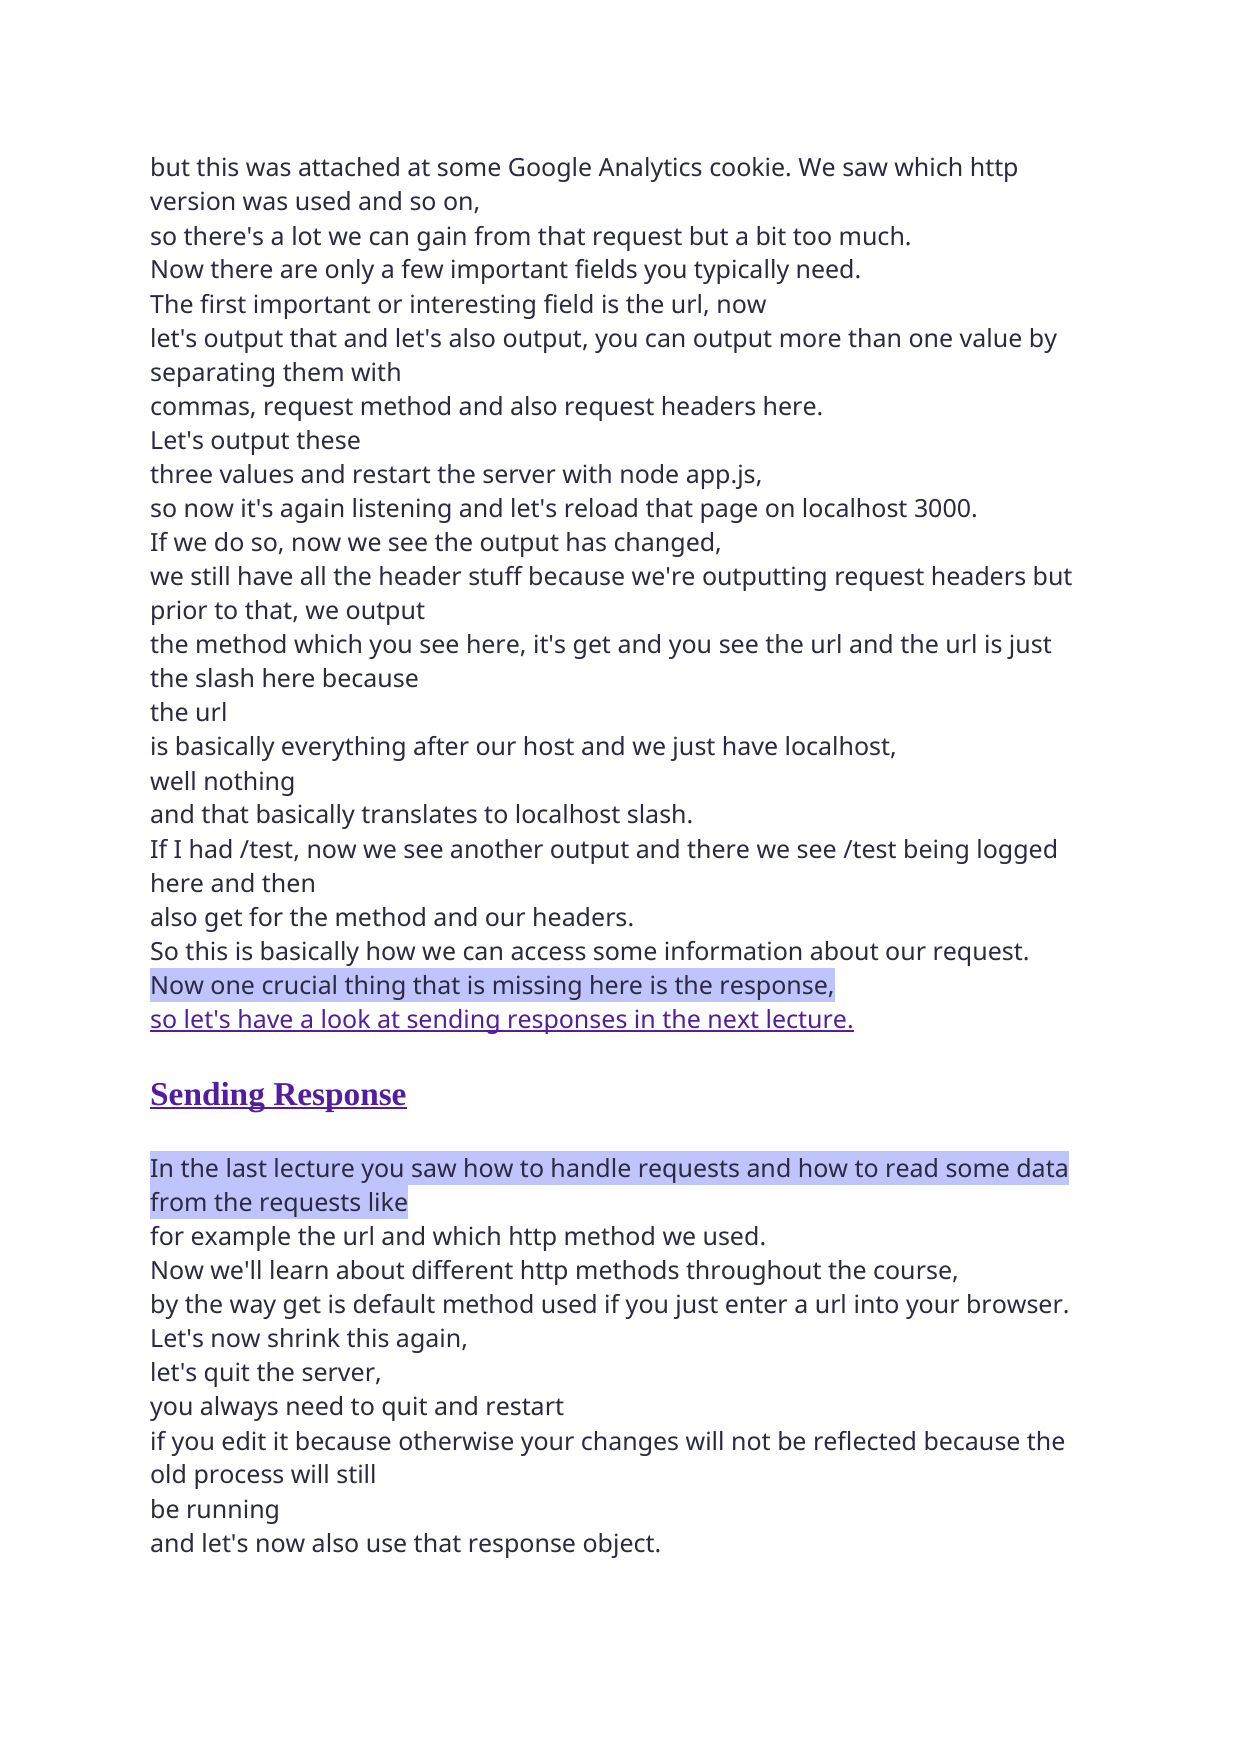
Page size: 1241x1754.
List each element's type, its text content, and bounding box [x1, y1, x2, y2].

text Now we'll learn about different http methods throughout the course, [150, 1253, 1090, 1287]
text also get for the method and our headers. [150, 899, 1090, 933]
text commas, request method and also request headers here. [150, 388, 1090, 422]
text but this was attached at some Google Analytics cookie. We saw which http version was used and so on, [150, 150, 1090, 218]
text the url [150, 695, 1090, 729]
text you always need to quit and restart [150, 1389, 1090, 1423]
text Let's output these [150, 422, 1090, 457]
text Let's now shrink this again, [150, 1321, 1090, 1355]
text If I had /test, now we see another output and there we see /test being logged here and then [150, 831, 1090, 899]
text we still have all the header stuff because we're outputting request headers but prior to that, we output [150, 559, 1090, 627]
text If we do so, now we see the output has changed, [150, 525, 1090, 559]
text Now there are only a few important fields you typically need. [150, 252, 1090, 286]
text Now one crucial thing that is missing here is the response, [150, 967, 1090, 1002]
text and that basically translates to localhost slash. [150, 797, 1090, 831]
text by the way get is default method used if you just enter a url into your browser. [150, 1287, 1090, 1321]
text The first important or interesting field is the url, now [150, 286, 1090, 320]
text so let's have a look at sending responses in the next lecture. [150, 1002, 1090, 1036]
text so there's a lot we can gain from that request but a bit too much. [150, 218, 1090, 252]
text three values and restart the server with node app.js, [150, 457, 1090, 491]
text well nothing [150, 763, 1090, 797]
text so now it's again listening and let's reload that page on localhost 3000. [150, 491, 1090, 525]
text for example the url and which http method we used. [150, 1219, 1090, 1253]
text let's quit the server, [150, 1355, 1090, 1389]
text the method which you see here, it's get and you see the url and the url is just the slash here because [150, 627, 1090, 695]
text and let's now also use that response object. [150, 1525, 1090, 1559]
text is basically everything after our host and we just have localhost, [150, 729, 1090, 763]
text let's output that and let's also output, you can output more than one value by separating them with [150, 320, 1090, 388]
text Sending Response [150, 1074, 1090, 1112]
text be running [150, 1491, 1090, 1525]
text if you edit it because otherwise your changes will not be reflected because the old process will still [150, 1423, 1090, 1491]
text So this is basically how we can access some information about our request. [150, 933, 1090, 967]
text In the last lecture you saw how to handle requests and how to read some data from the requests like [408, 1151, 1090, 1219]
